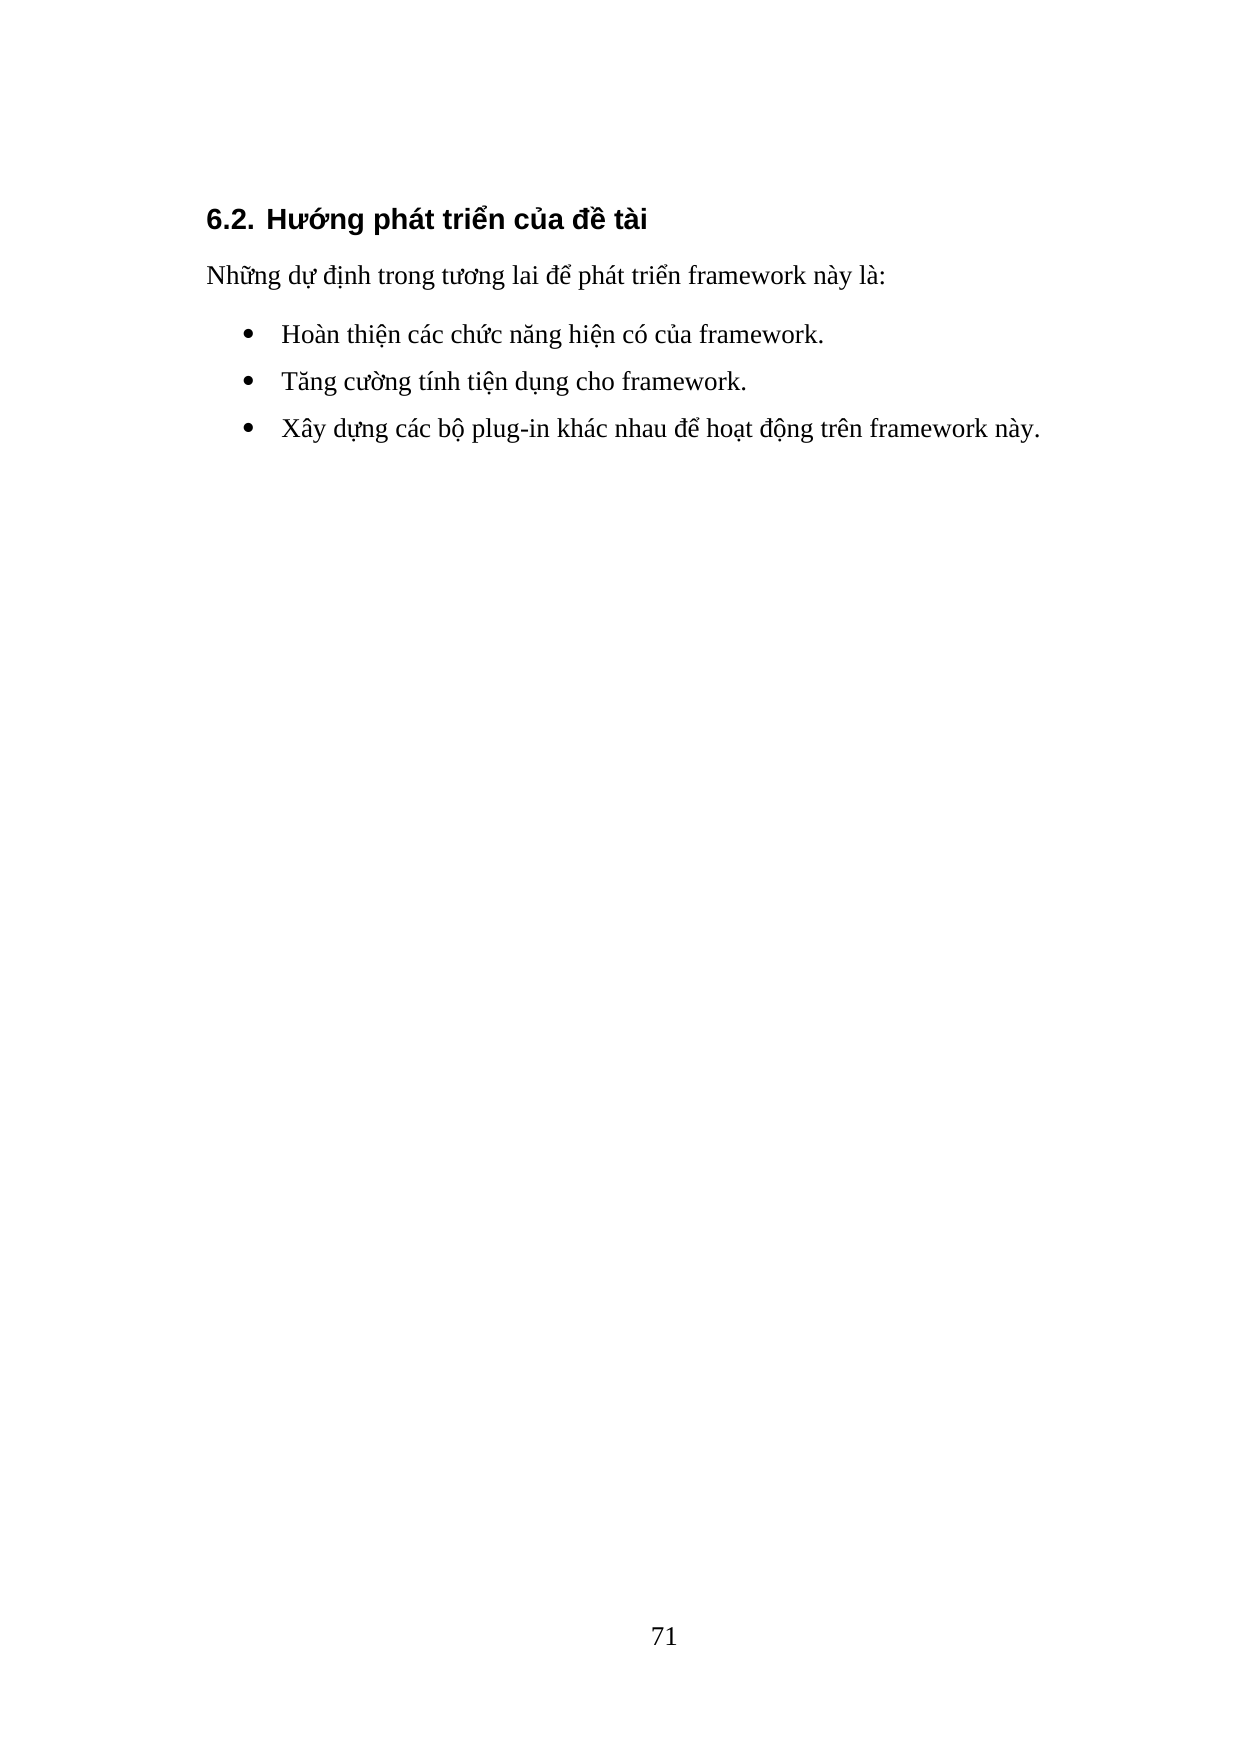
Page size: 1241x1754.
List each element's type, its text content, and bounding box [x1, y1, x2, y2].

list Tăng cường tính tiện dụng cho framework. [244, 365, 1122, 396]
subtitle Hướng phát triển của đề tài [206, 202, 1122, 236]
list Hoàn thiện các chức năng hiện có của framework. [244, 318, 1122, 349]
list Xây dựng các bộ plug-in khác nhau để hoạt động trên framework này. [244, 412, 1122, 443]
text Những dự định trong tương lai để phát triển framework này là: [206, 259, 1122, 290]
